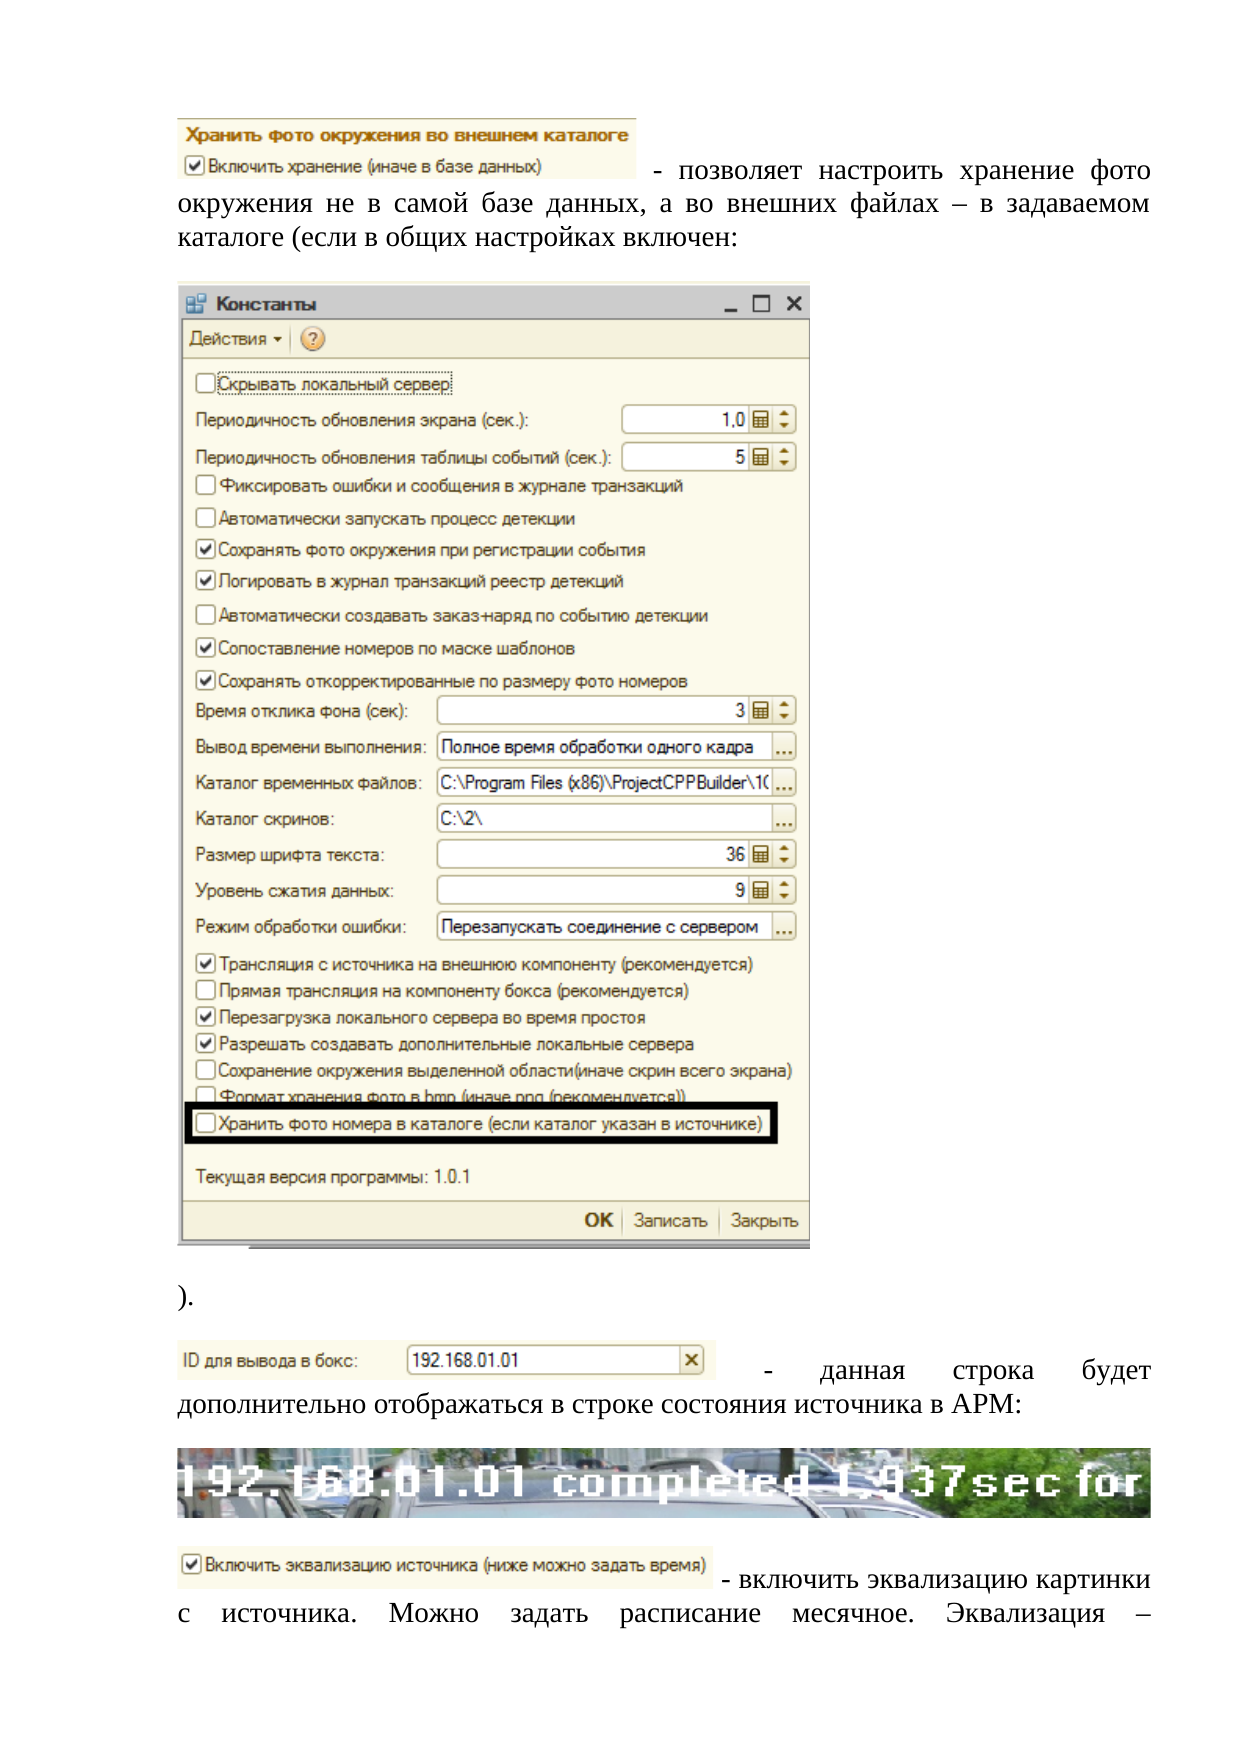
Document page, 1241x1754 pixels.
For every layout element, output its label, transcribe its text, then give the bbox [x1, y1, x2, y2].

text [177, 1547, 1152, 1628]
picture [177, 1448, 1151, 1518]
picture [177, 118, 637, 179]
picture [177, 1340, 717, 1380]
picture [177, 1546, 714, 1589]
text ). [177, 1278, 1152, 1311]
picture [177, 281, 810, 1249]
text - позволяет настроить хранение фото окружения не в самой базе данных, а во внешних файлах – в задаваемом каталоге (если в общих настройках включен: [177, 118, 1152, 252]
